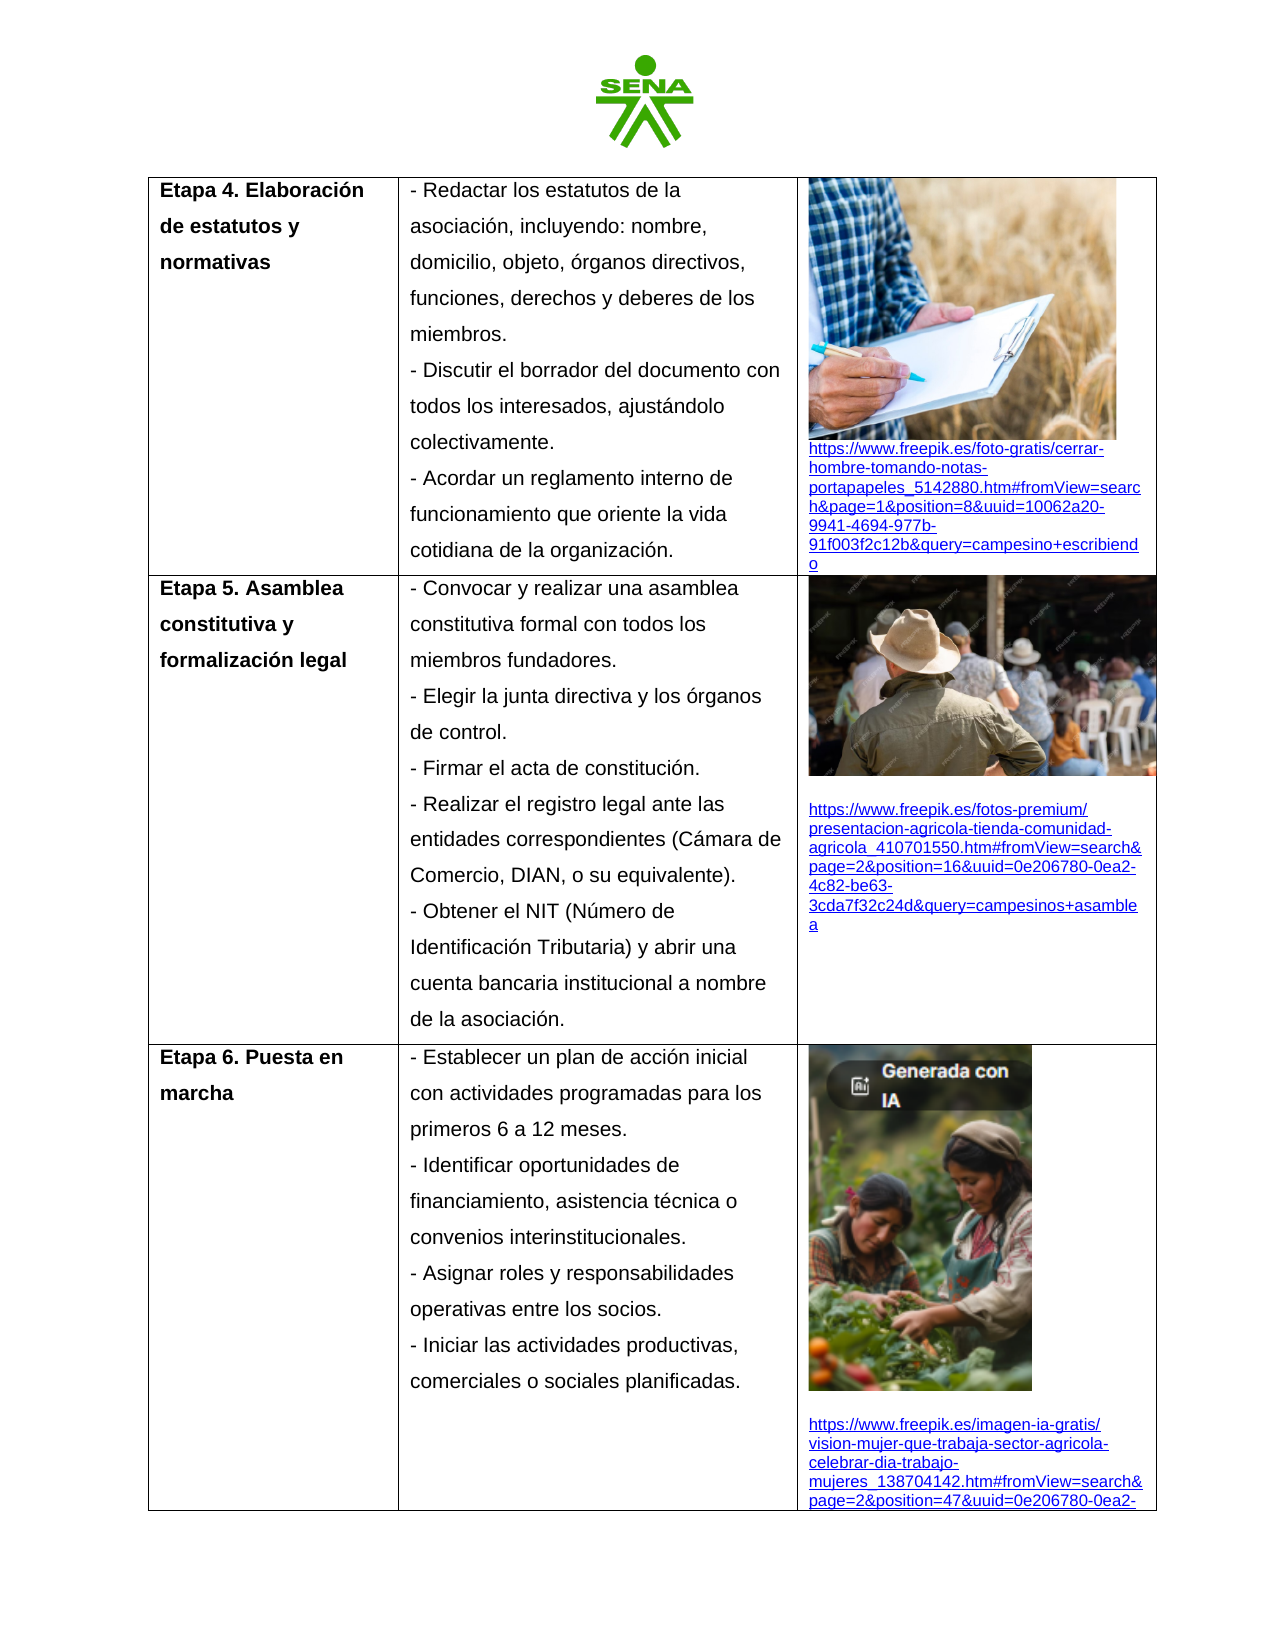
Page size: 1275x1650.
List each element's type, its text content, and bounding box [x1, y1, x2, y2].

picture [808, 1045, 1032, 1391]
table_cell https://www.freepik.es/foto-gratis/cerrar-hombre-tomando-notas-portapapeles_5142880.htm#fromView=search&page=1&position=8&uuid=10062a20-9941-4694-977b-91f003f2c12b&query=campesino+escribiendo [798, 178, 1156, 575]
picture [808, 575, 1157, 776]
table_cell Etapa 6. Puesta en marcha [149, 1045, 398, 1510]
table_cell - Convocar y realizar una asamblea constitutiva formal con todos los miembros fundadores. - Elegir la junta directiva y los órganos de control. - Firmar el acta de constitución. - Realizar el registro legal ante las entidades correspondientes (Cámara de Comercio, DIAN, o su equivalente). - Obtener el NIT (Número de Identificación Tributaria) y abrir una cuenta bancaria institucional a nombre de la asociación. [399, 576, 797, 1044]
picture [808, 178, 1117, 440]
picture [596, 55, 694, 148]
table_cell - Redactar los estatutos de la asociación, incluyendo: nombre, domicilio, objeto, órganos directivos, funciones, derechos y deberes de los miembros. - Discutir el borrador del documento con todos los interesados, ajustándolo colectivamente. - Acordar un reglamento interno de funcionamiento que oriente la vida cotidiana de la organización. [399, 178, 797, 575]
table_cell https://www.freepik.es/fotos-premium/presentacion-agricola-tienda-comunidad-agricola_410701550.htm#fromView=search&page=2&position=16&uuid=0e206780-0ea2-4c82-be63-3cda7f32c24d&query=campesinos+asamblea [798, 576, 1156, 1044]
table_cell Etapa 5. Asamblea constitutiva y formalización legal [149, 576, 398, 1044]
table_cell Etapa 4. Elaboración de estatutos y normativas [149, 178, 398, 575]
